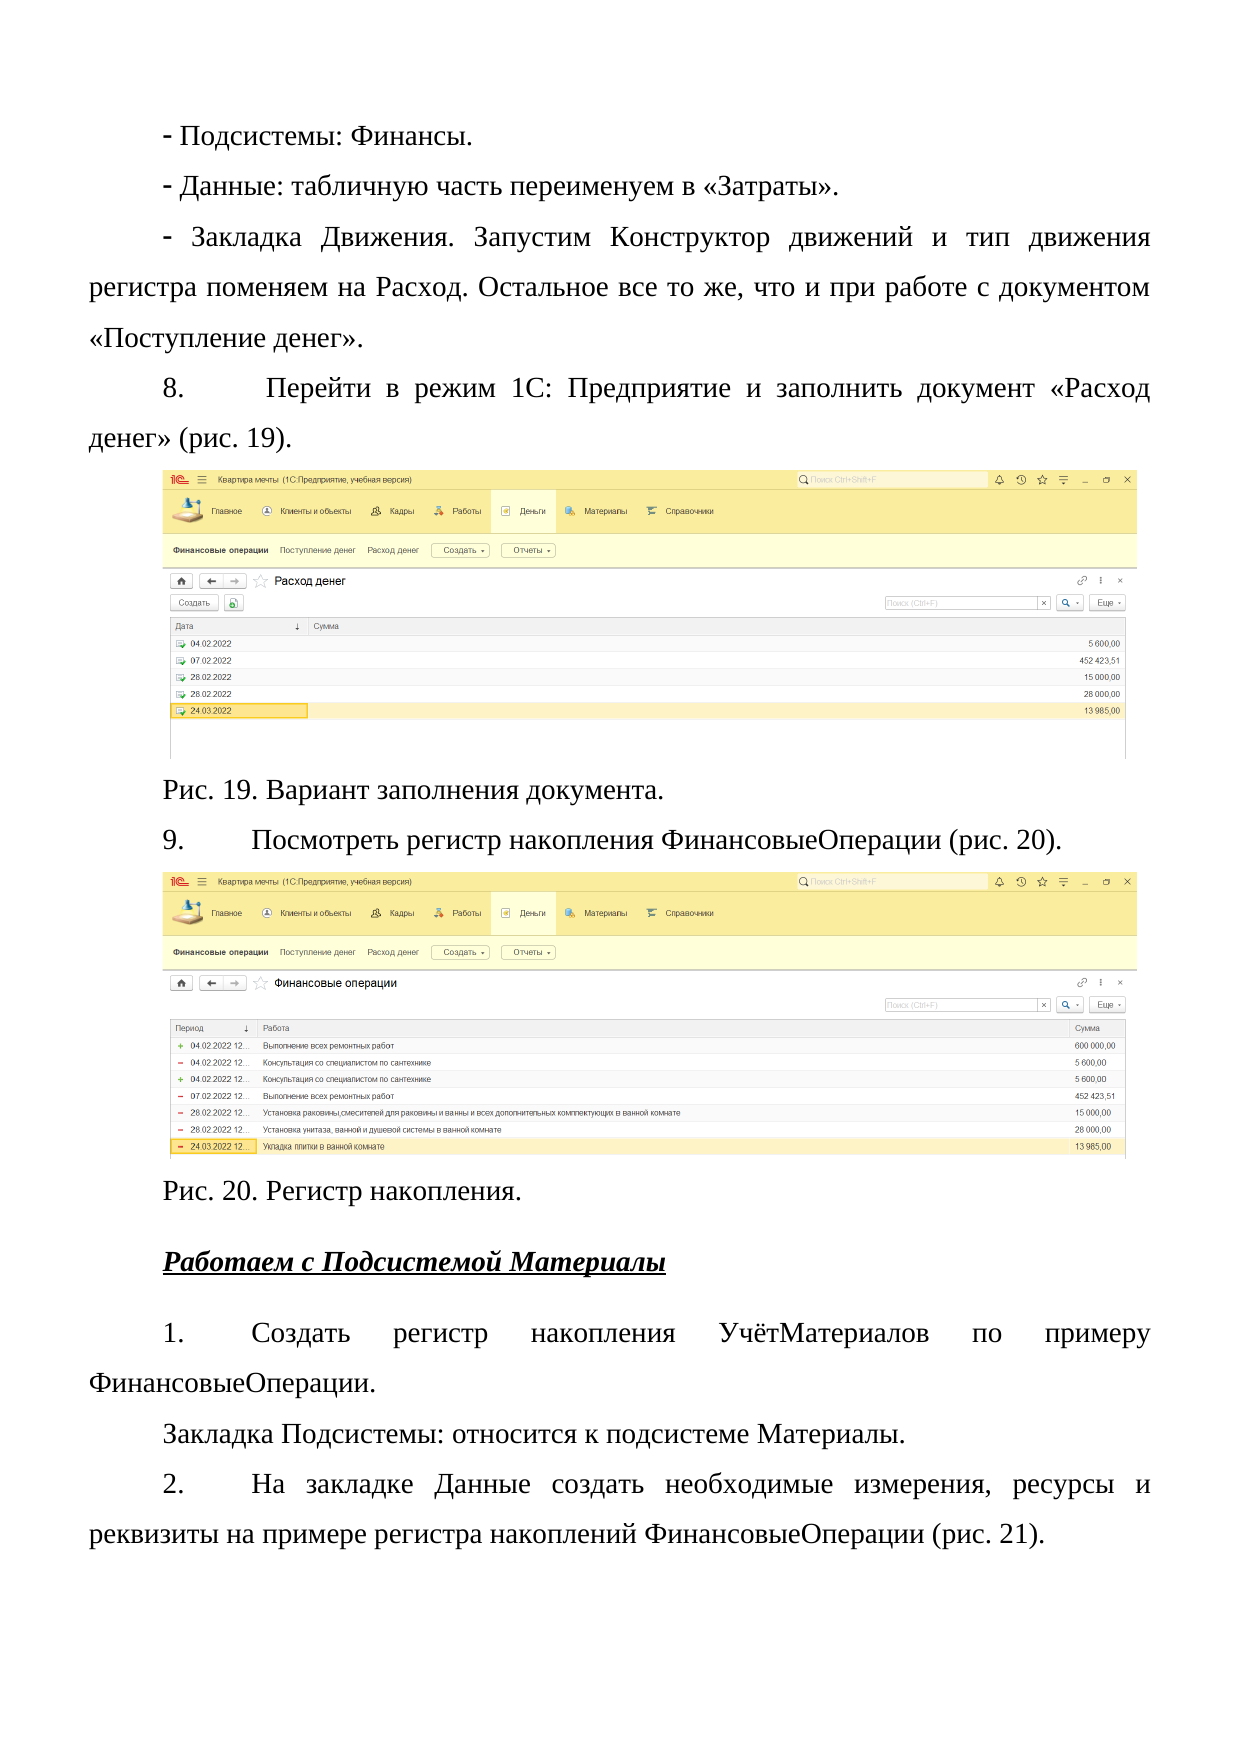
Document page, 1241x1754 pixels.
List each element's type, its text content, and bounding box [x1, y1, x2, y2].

list Рис. 20. Регистр накопления. [88, 1173, 1152, 1206]
list Данные: табличную часть переименуем в «Затраты». [88, 168, 1152, 202]
list Закладка Движения. Запустим Конструктор движений и тип движения регистра поменяем на Расход. Остальное все то же, что и при работе с документом «Поступление денег». [88, 219, 1152, 353]
text Работаем с Подсистемой Материалы [88, 1244, 1152, 1278]
list Перейти в режим 1С: Предприятие и заполнить документ «Расход денег» (рис. 19). [88, 370, 1152, 454]
list Закладка Подсистемы: относится к подсистеме Материалы. [88, 1416, 1152, 1449]
picture [162, 470, 1137, 759]
list Подсистемы: Финансы. [88, 118, 1152, 152]
list Посмотреть регистр накопления ФинансовыеОперации (рис. 20). [88, 822, 1152, 856]
list Создать регистр накопления УчётМатериалов по примеру ФинансовыеОперации. [88, 1315, 1152, 1399]
picture [162, 872, 1137, 1159]
list На закладке Данные создать необходимые измерения, ресурсы и реквизиты на примере регистра накоплений ФинансовыеОперации (рис. 21). [88, 1466, 1152, 1550]
list Рис. 19. Вариант заполнения документа. [88, 772, 1152, 806]
